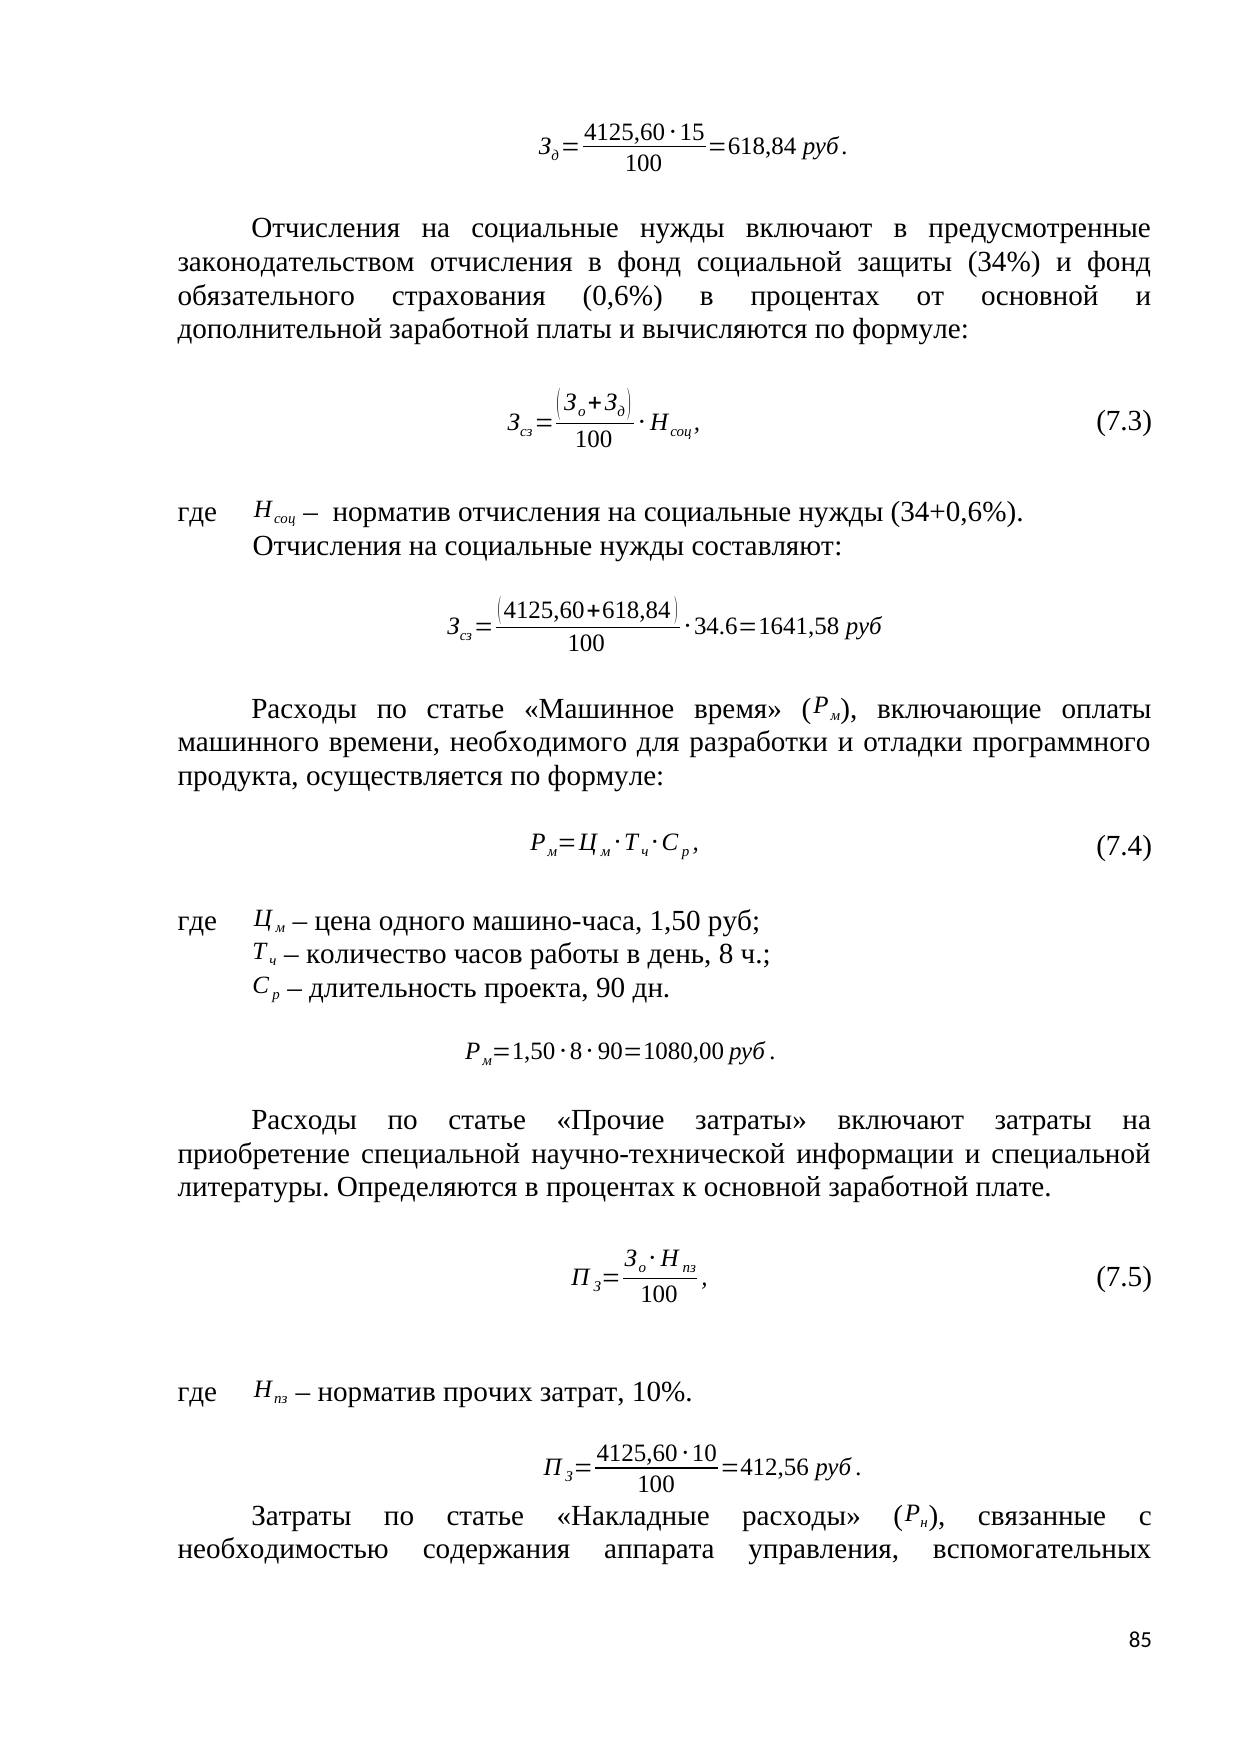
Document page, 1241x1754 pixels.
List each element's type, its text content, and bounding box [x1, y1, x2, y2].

text где – цена одного машино-часа, 1,50 руб; [177, 903, 1152, 937]
text Расходы по статье «Машинное время» (), включающие оплаты машинного времени, необходимого для разработки и отладки программного продукта, осуществляется по формуле: [177, 691, 1152, 791]
text – количество часов работы в день, 8 ч.; [177, 937, 1152, 970]
text Расходы по статье «Прочие затраты» включают затраты на приобретение специальной научно-технической информации и специальной литературы. Определяются в процентах к основной заработной плате. [177, 1102, 1152, 1203]
table_header [200, 1236, 930, 1316]
table_header (7.5) [930, 1236, 1160, 1316]
text Отчисления на социальные нужды включают в предусмотренные законодательством отчисления в фонд социальной защиты (34%) и фонд обязательного страхования (0,6%) в процентах от основной и дополнительной заработной платы и вычисляются по формуле: [177, 211, 1152, 345]
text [177, 1498, 1152, 1565]
table_header [200, 819, 880, 869]
table_header (7.4) [880, 819, 1160, 869]
text где – норматив прочих затрат, 10%. [177, 1374, 1152, 1408]
text – длительность проекта, 90 дн. [177, 970, 1152, 1004]
table_header (7.3) [860, 378, 1160, 461]
table_header [200, 378, 859, 461]
text Отчисления на социальные нужды составляют: [177, 528, 1152, 562]
text где – норматив отчисления на социальные нужды (34+0,6%). [177, 494, 1152, 528]
